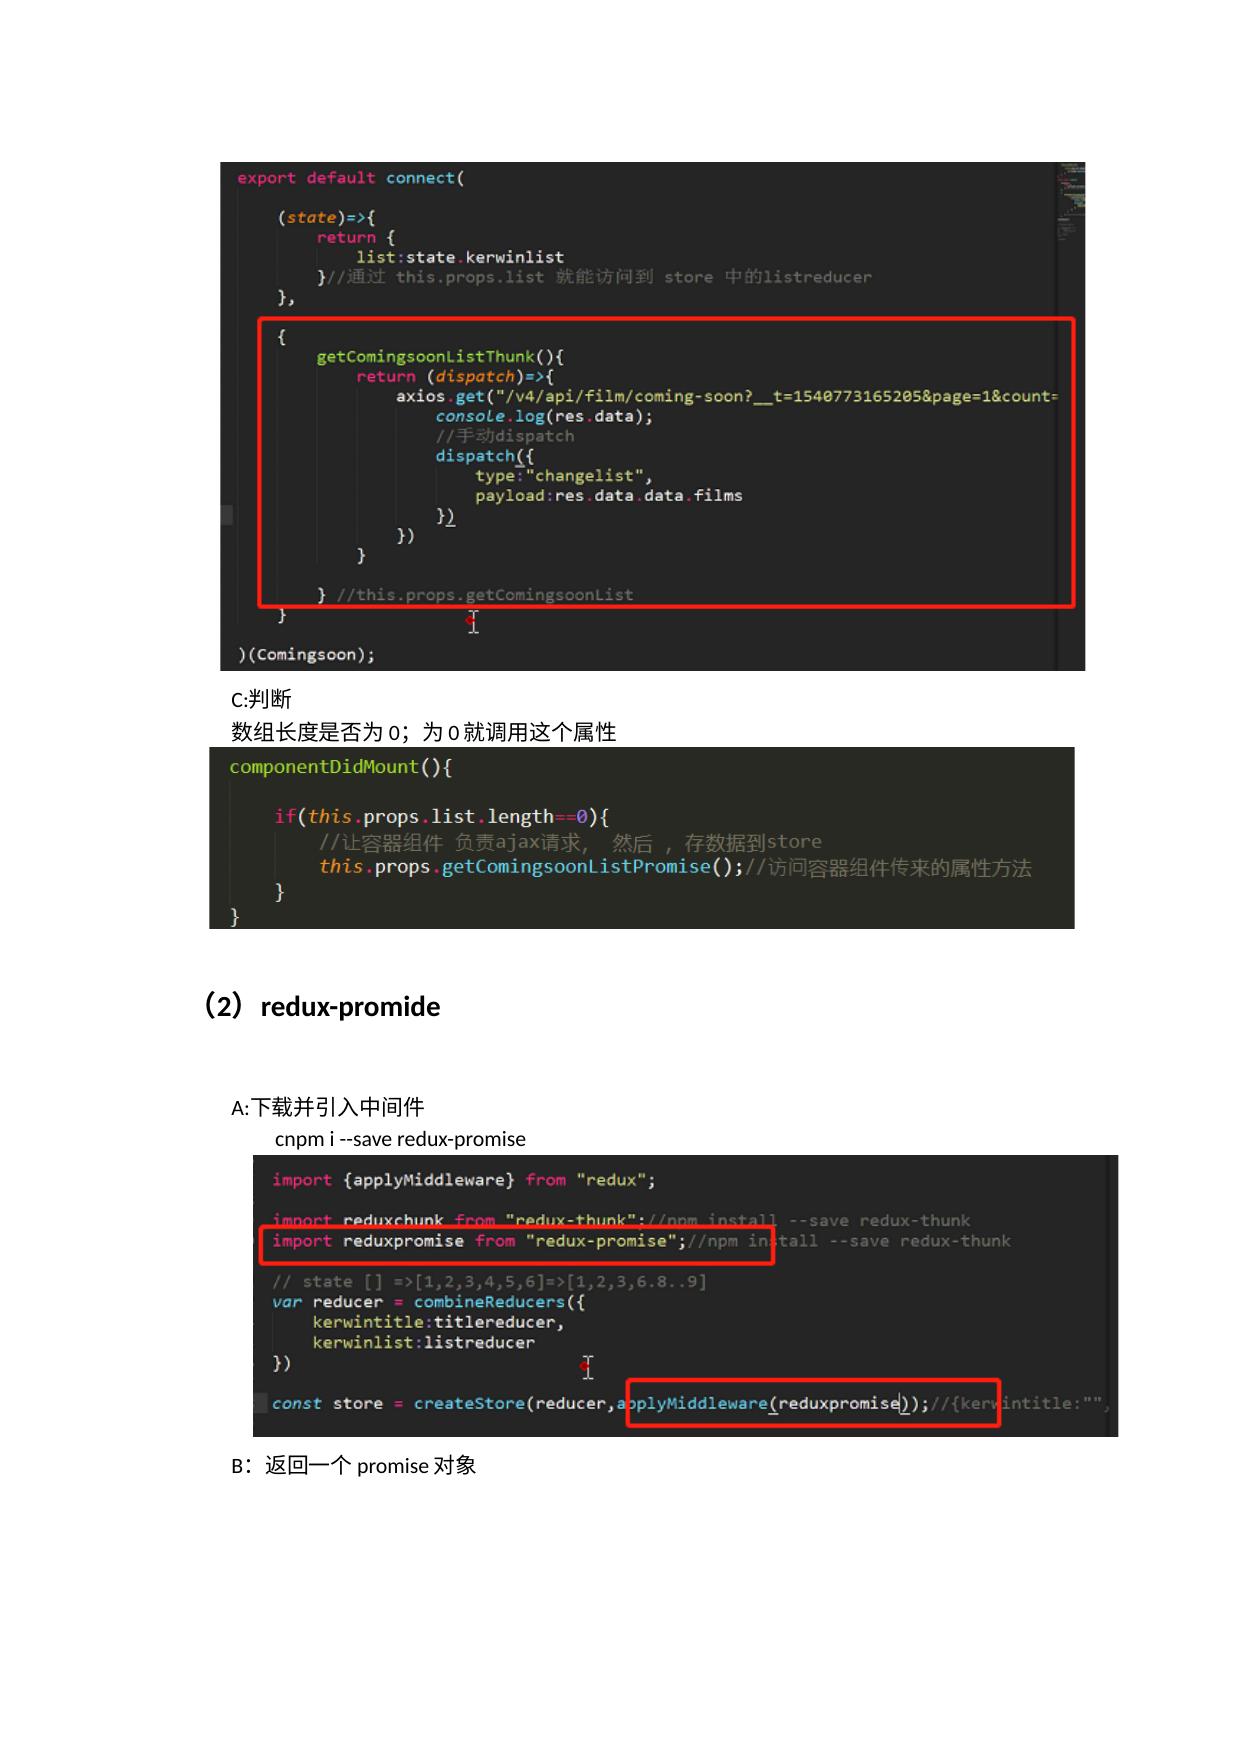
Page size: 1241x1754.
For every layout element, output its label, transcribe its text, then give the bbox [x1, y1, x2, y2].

text 数组长度是否为0；为0就调用这个属性 [187, 714, 1053, 747]
subtitle （2）redux-promide [187, 971, 1053, 1036]
picture [220, 162, 1086, 671]
text A:下载并引入中间件 [187, 1090, 1053, 1122]
text B：返回一个promise对象 [187, 1447, 1053, 1480]
picture [253, 1155, 1119, 1437]
text C:判断 [187, 682, 1053, 714]
text cnpm i --save redux-promise [187, 1122, 1053, 1155]
picture [209, 747, 1075, 929]
